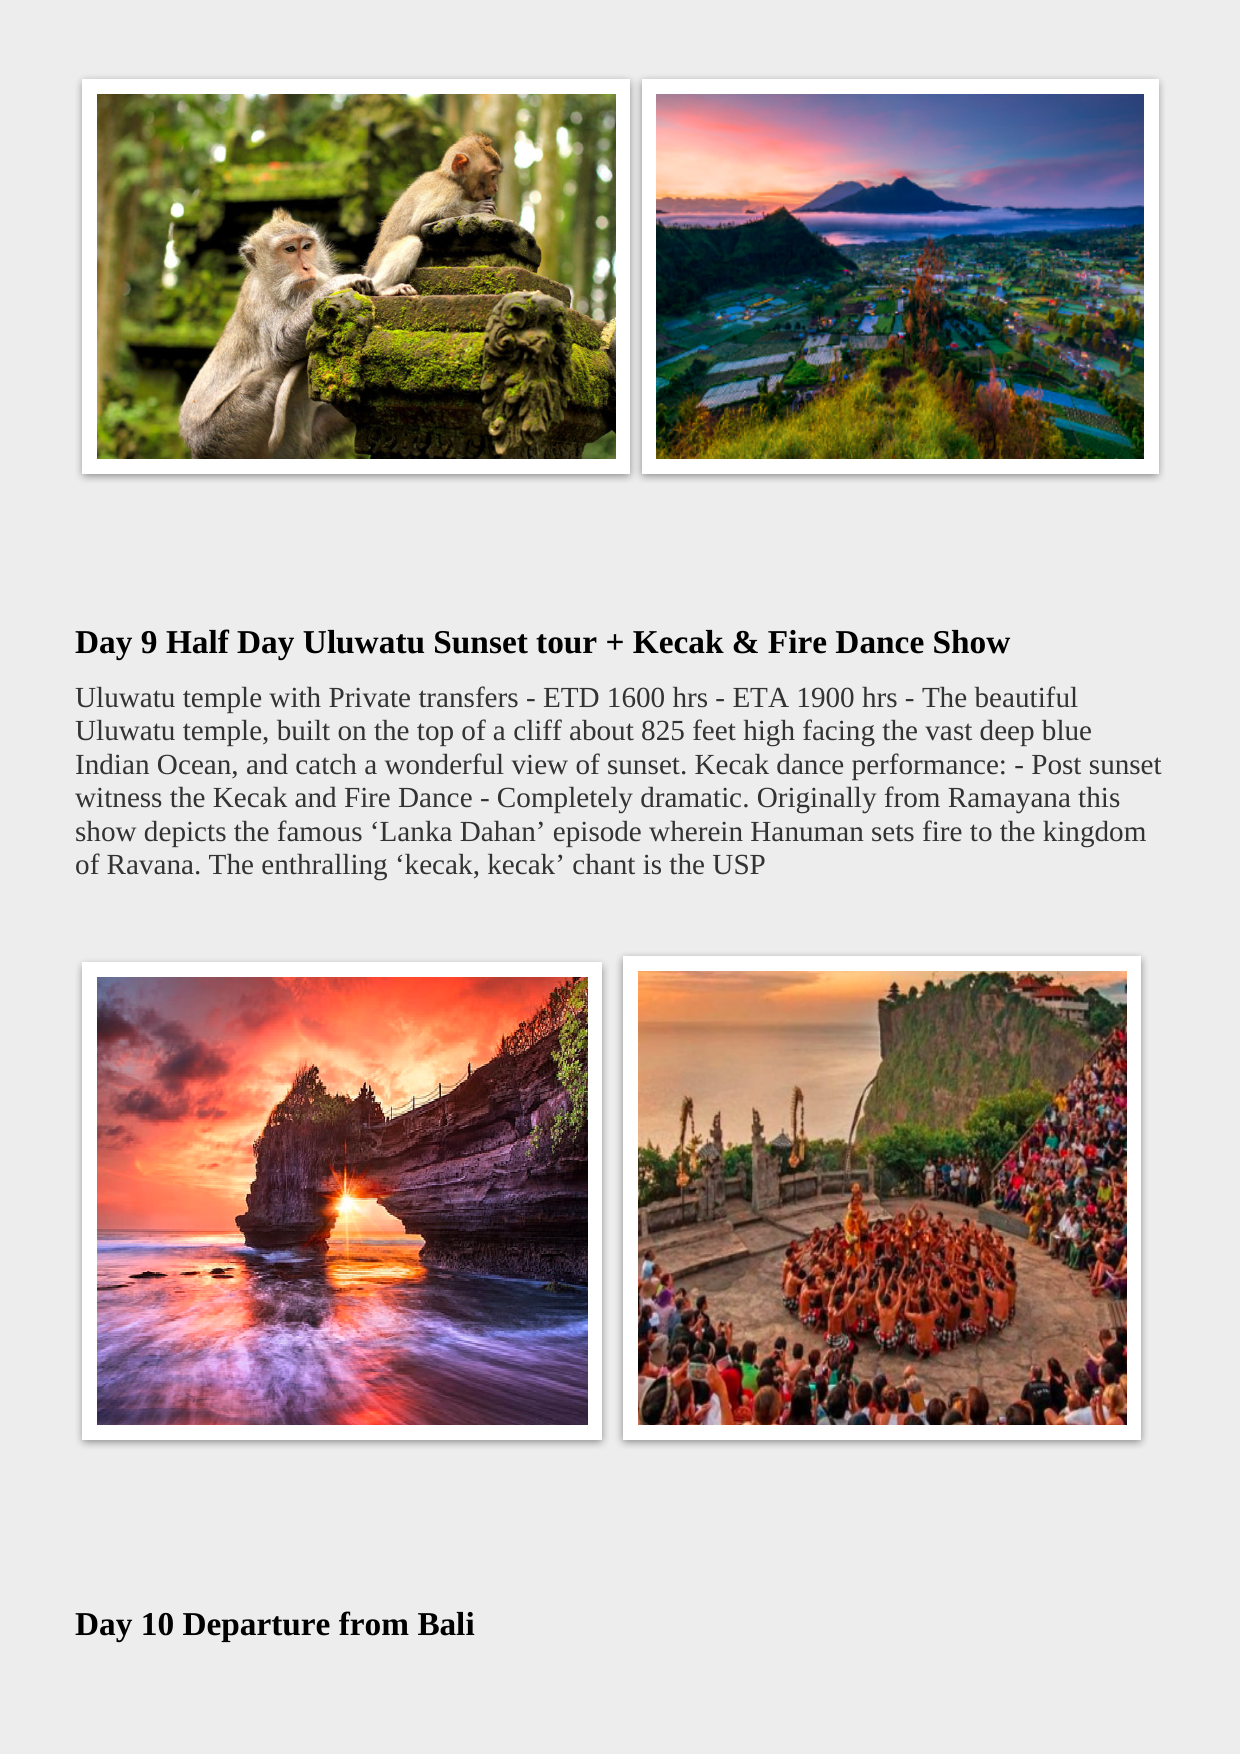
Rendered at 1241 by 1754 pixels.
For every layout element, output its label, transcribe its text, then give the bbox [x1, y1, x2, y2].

text Day 10 Departure from Bali [75, 1604, 1165, 1643]
text Day 9 Half Day Uluwatu Sunset tour + Kecak & Fire Dance Show [75, 623, 1165, 661]
picture [97, 94, 616, 459]
picture [97, 977, 588, 1425]
picture [656, 94, 1144, 459]
text Uluwatu temple with Private transfers - ETD 1600 hrs - ETA 1900 hrs - The beautiful Uluwatu temple, built on the top of a cliff about 825 feet high facing the vast deep blue Indian Ocean, and catch a wonderful view of sunset. Kecak dance performance: - Post sunset witness the Kecak and Fire Dance - Completely dramatic. Originally from Ramayana this show depicts the famous ‘Lanka Dahan’ episode wherein Hanuman sets fire to the kingdom of Ravana. The enthralling ‘kecak, kecak’ chant is the USP [75, 680, 1165, 881]
picture [638, 971, 1127, 1425]
